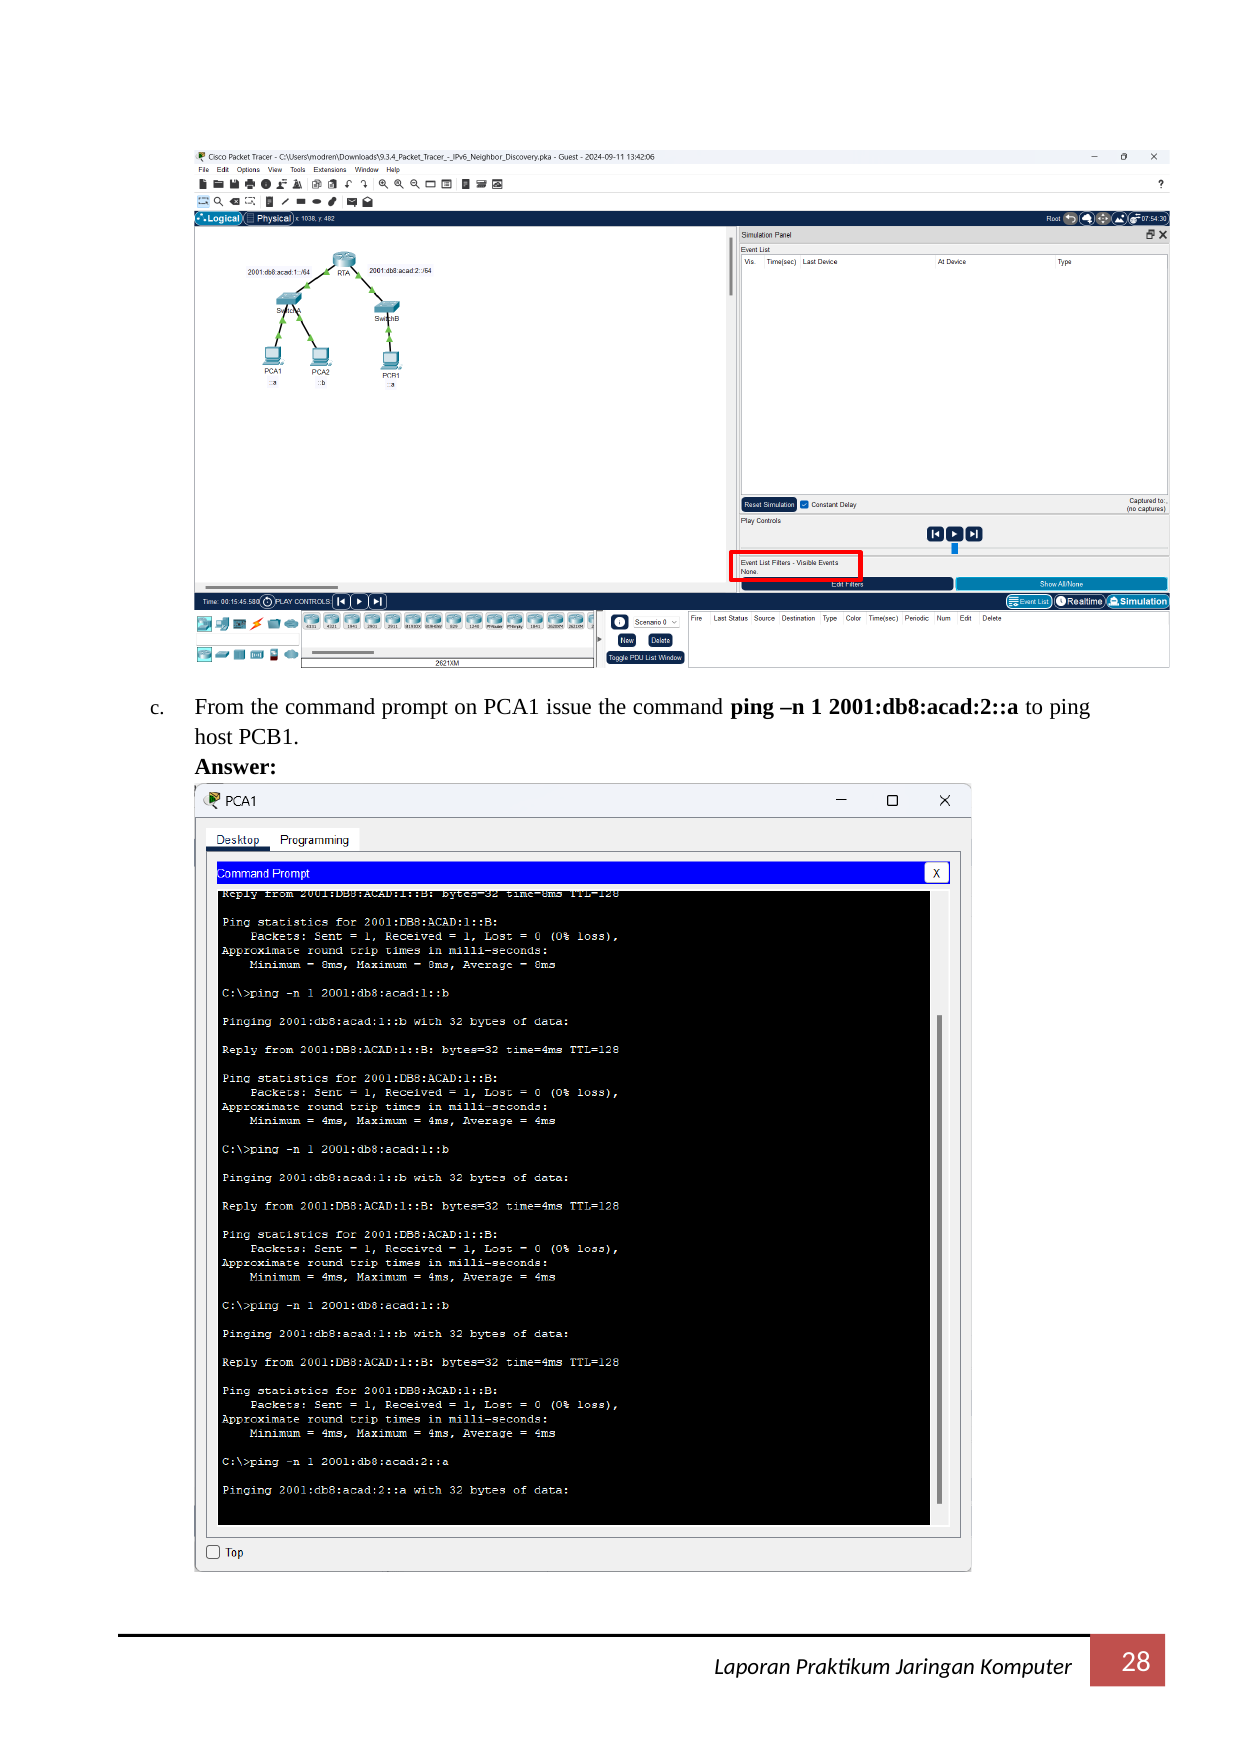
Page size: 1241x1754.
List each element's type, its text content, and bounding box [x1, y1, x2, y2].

picture [1142, 599, 1152, 604]
picture [194, 150, 1170, 668]
text Answer: [194, 753, 1090, 780]
picture [231, 216, 239, 221]
list From the command prompt on PCA1 issue the command ping –n 1 2001:db8:acad:2::a to ping host PCB1. [150, 693, 1090, 749]
picture [194, 783, 972, 1572]
picture [1122, 599, 1130, 604]
